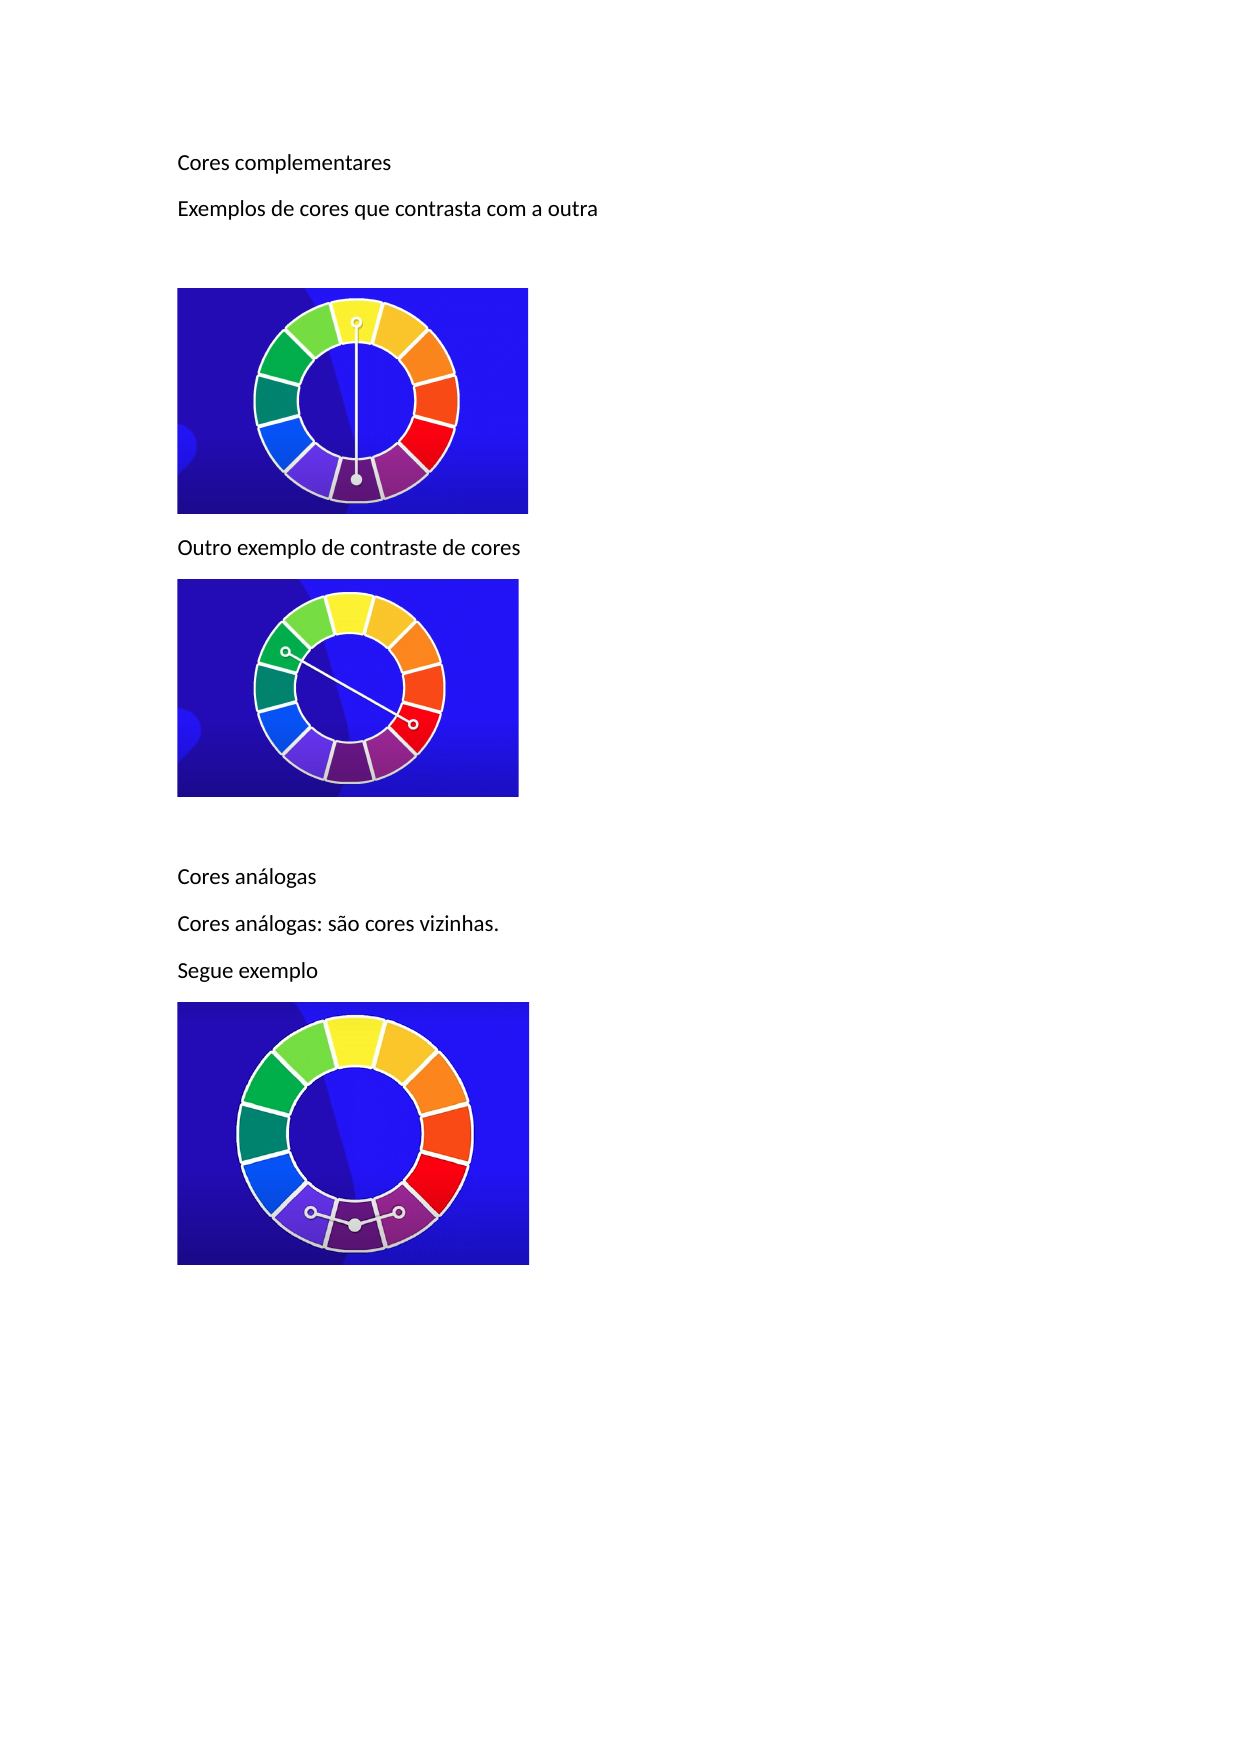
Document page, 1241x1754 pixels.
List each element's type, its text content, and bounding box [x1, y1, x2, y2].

picture [177, 579, 519, 797]
text Cores análogas [177, 862, 1063, 890]
picture [177, 288, 529, 514]
text Outro exemplo de contraste de cores [177, 533, 1063, 561]
text Cores complementares [177, 148, 1063, 176]
text Exemplos de cores que contrasta com a outra [177, 194, 1063, 222]
text Segue exemplo [177, 956, 1063, 984]
text Cores análogas: são cores vizinhas. [177, 909, 1063, 937]
picture [177, 1002, 530, 1265]
